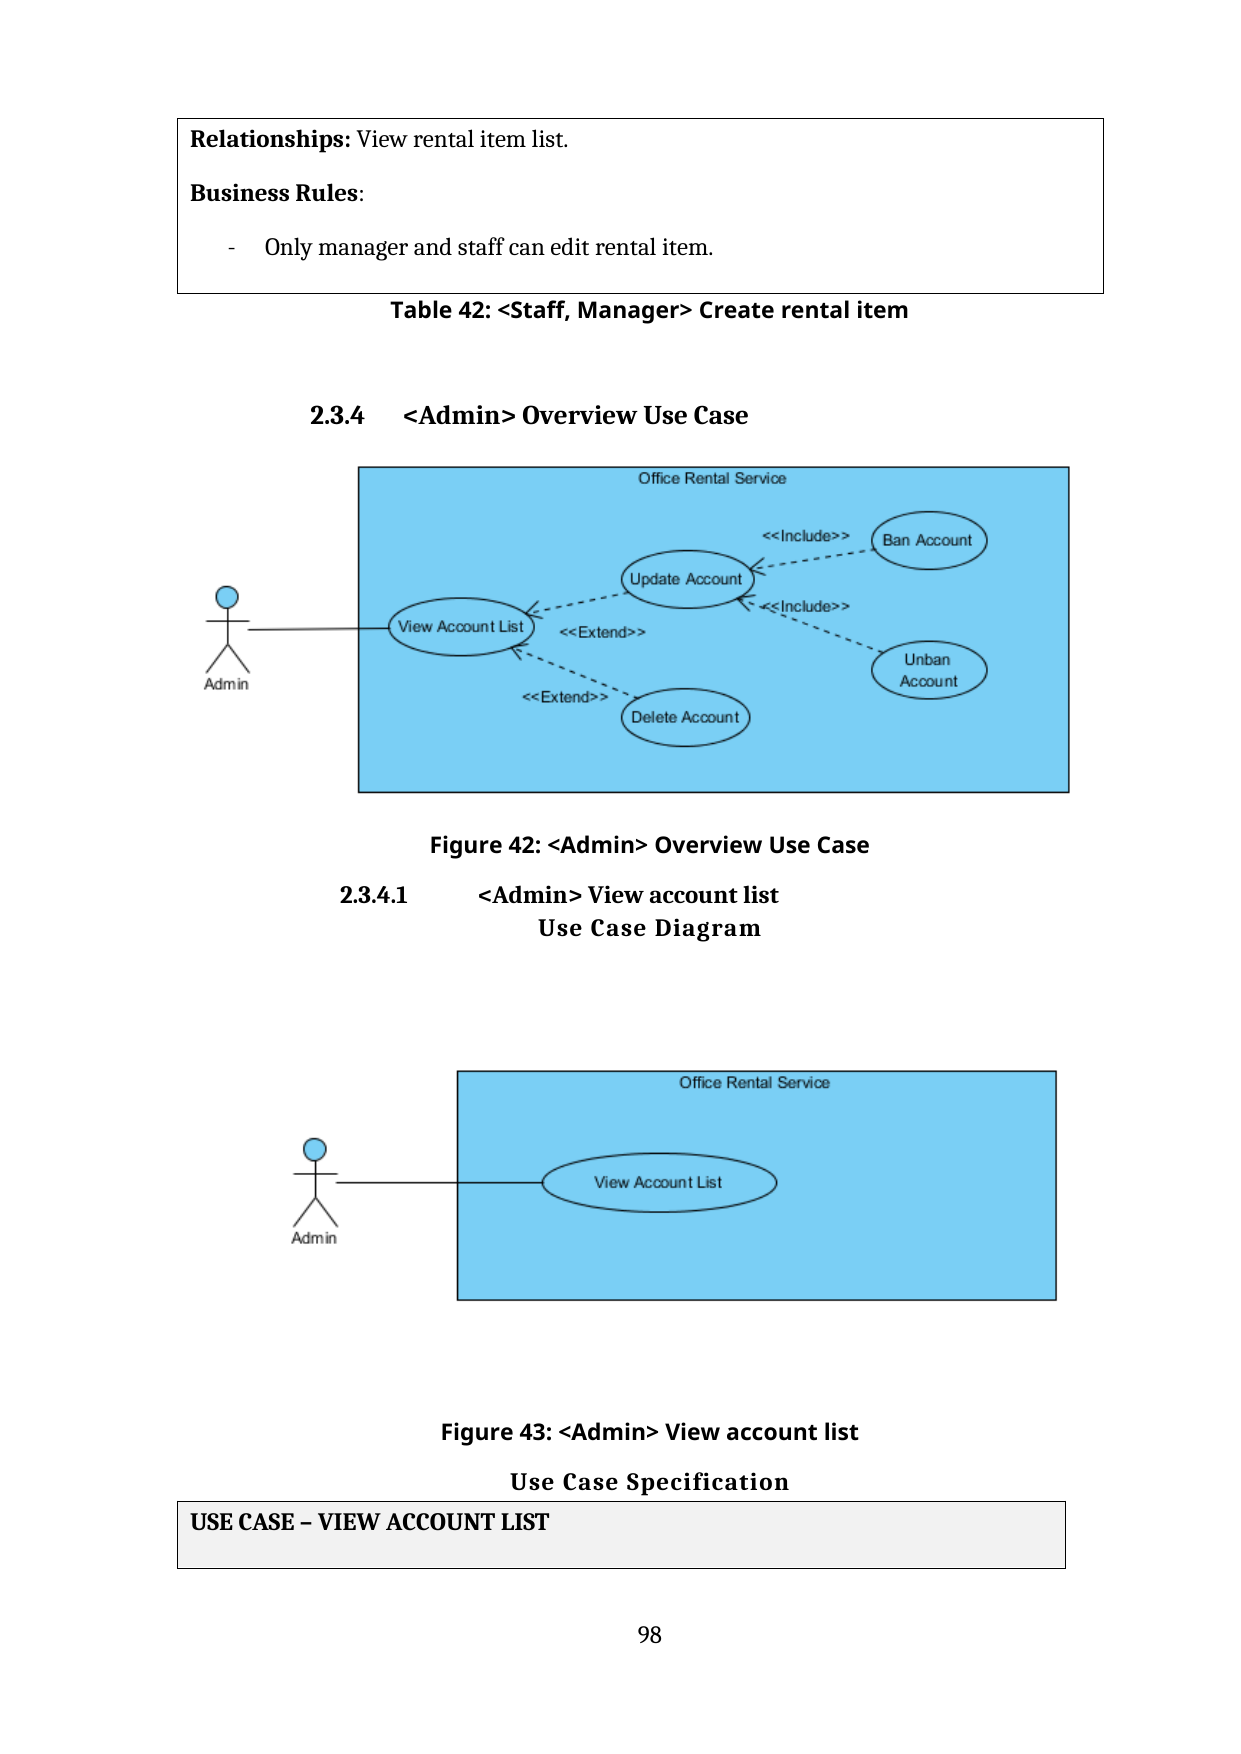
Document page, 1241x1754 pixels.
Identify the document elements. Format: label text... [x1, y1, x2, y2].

subtitle Use Case Diagram [177, 914, 1122, 943]
picture [179, 947, 1120, 1395]
subtitle <Admin> Overview Use Case [310, 400, 1122, 431]
subtitle Use Case Specification [177, 1467, 1122, 1496]
subtitle <Admin> View account list [340, 881, 1122, 910]
picture [177, 435, 1123, 825]
table_header USE CASE – VIEW ACCOUNT LIST [178, 1502, 1065, 1567]
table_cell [178, 119, 1103, 293]
